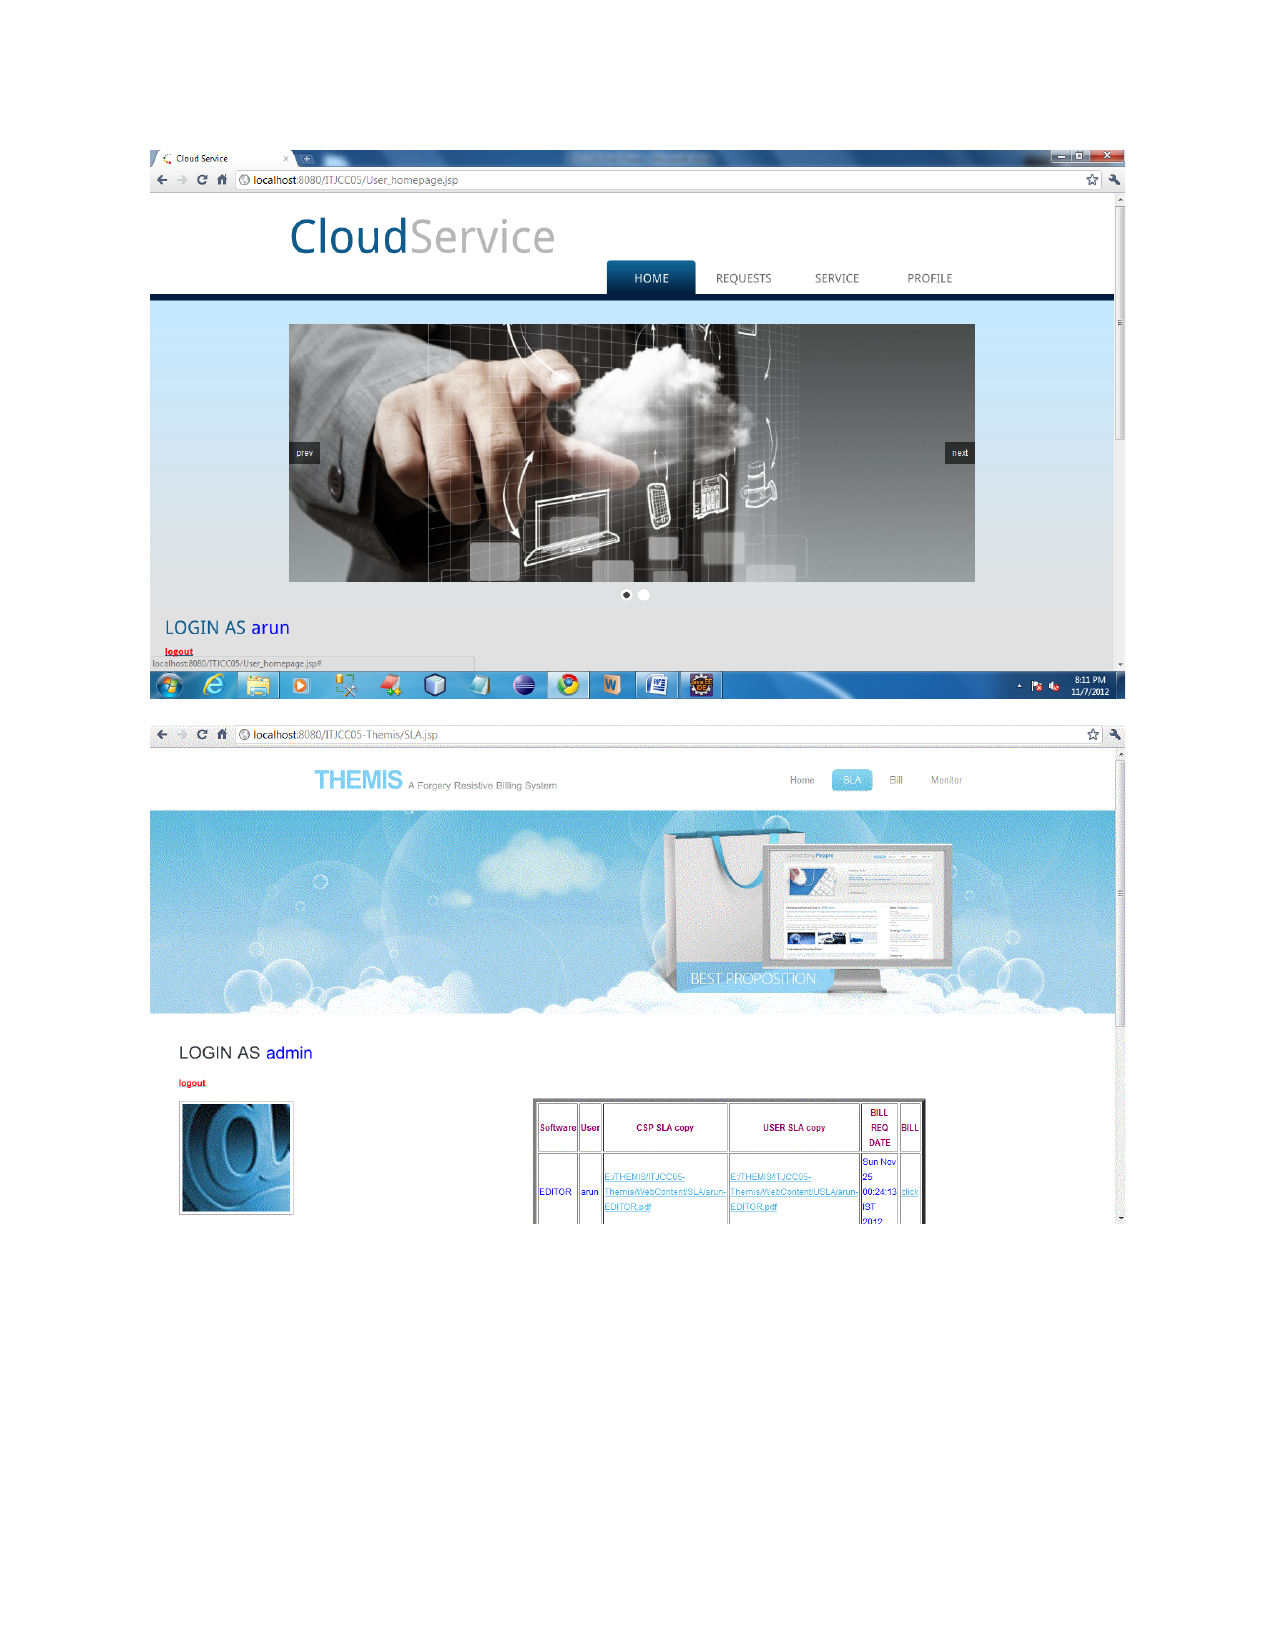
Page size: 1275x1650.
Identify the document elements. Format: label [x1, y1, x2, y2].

picture [150, 150, 1125, 699]
picture [150, 723, 1125, 1224]
